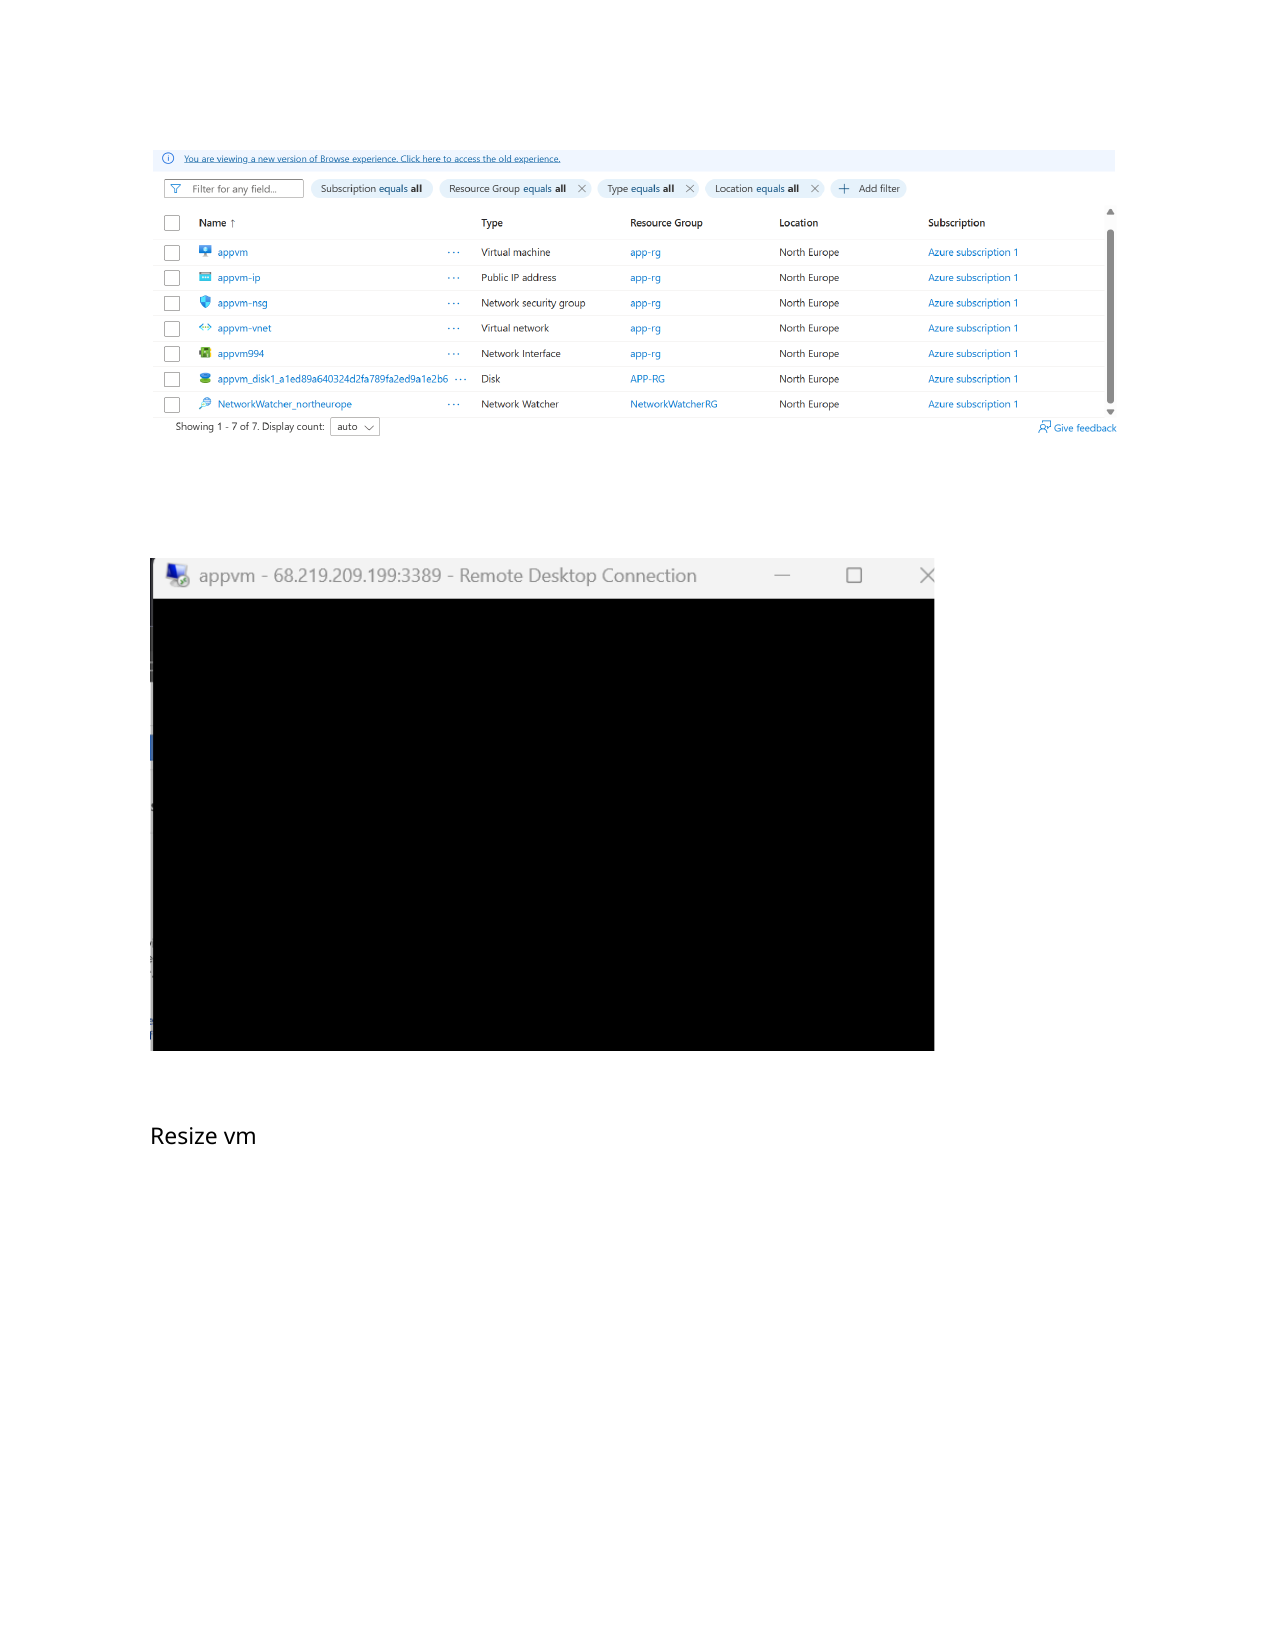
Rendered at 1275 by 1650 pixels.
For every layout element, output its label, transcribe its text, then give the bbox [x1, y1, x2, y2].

picture [150, 150, 1125, 439]
text Resize vm [150, 1120, 1125, 1151]
picture [150, 558, 935, 1051]
